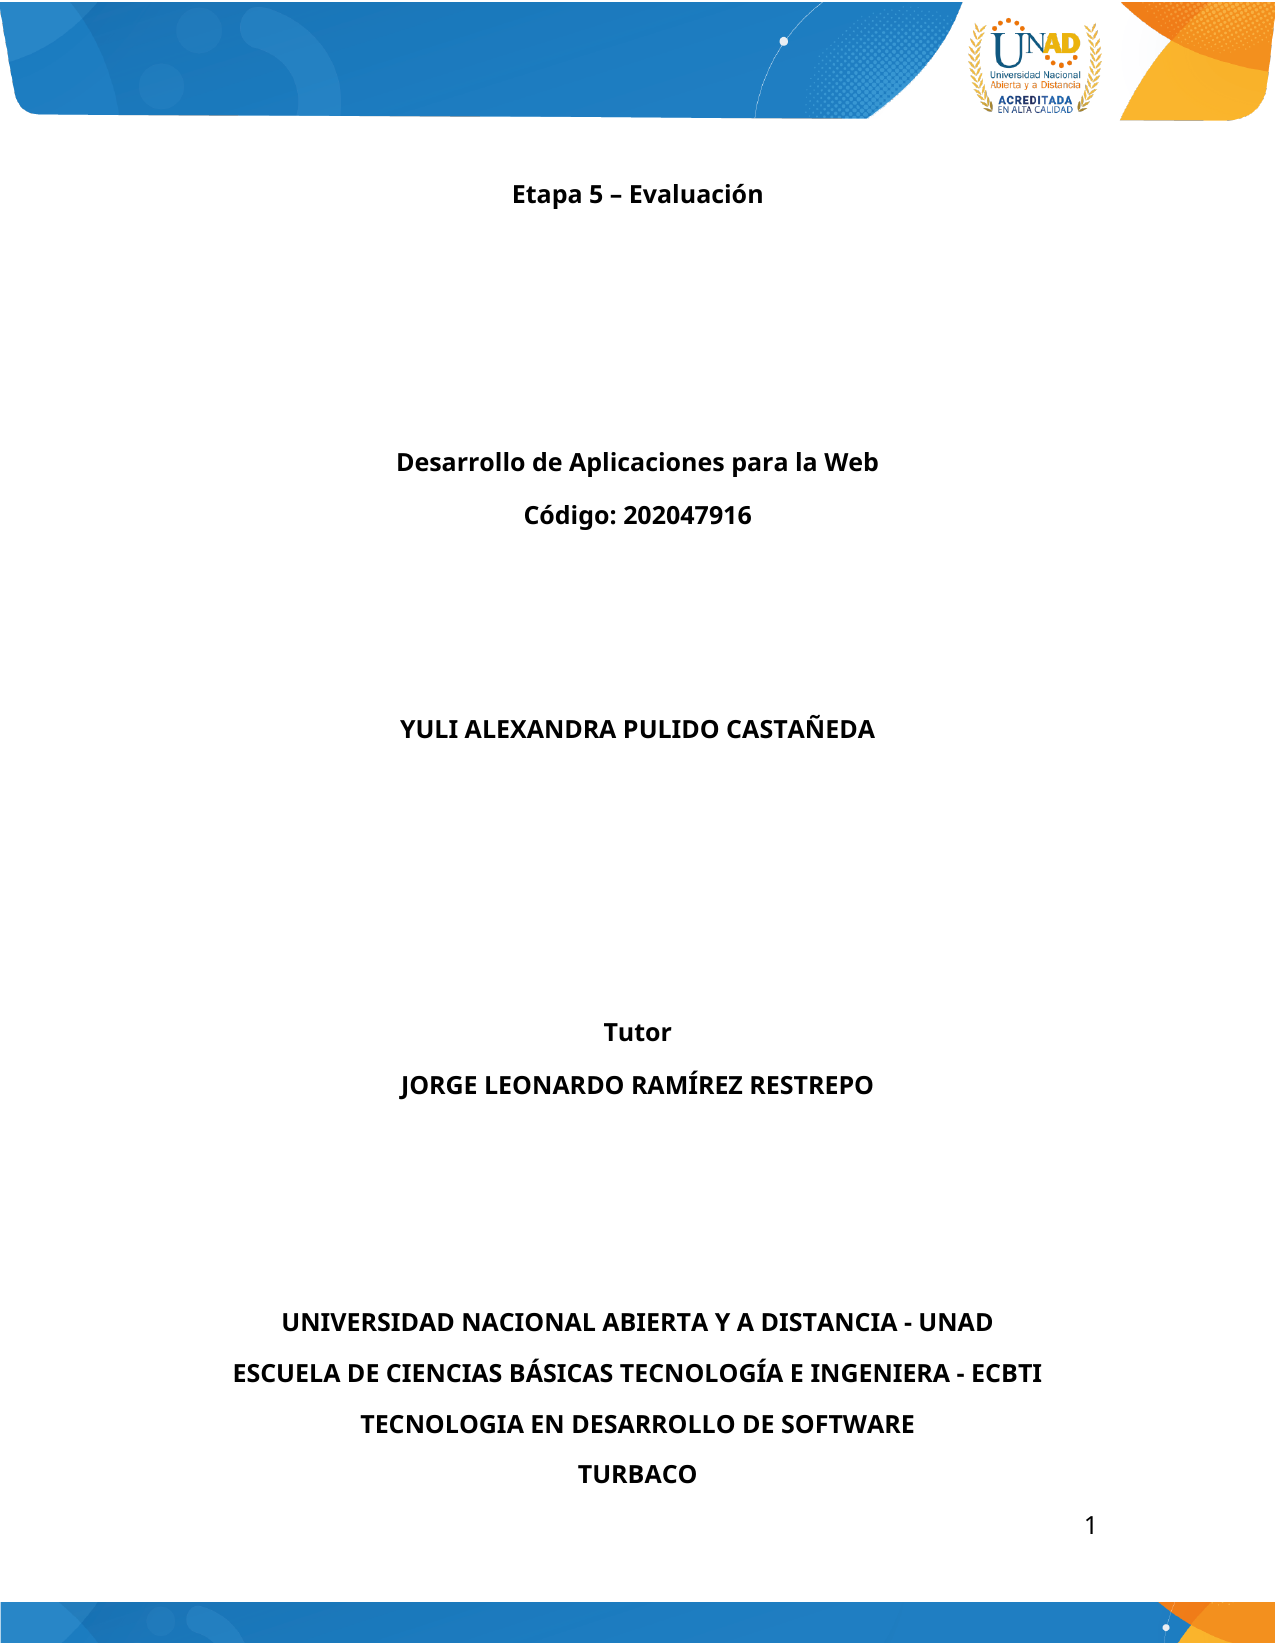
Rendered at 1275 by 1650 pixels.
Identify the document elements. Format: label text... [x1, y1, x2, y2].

text JORGE LEONARDO RAMÍREZ RESTREPO [177, 1068, 1098, 1102]
text ESCUELA DE CIENCIAS BÁSICAS TECNOLOGÍA E INGENIERA - ECBTI [177, 1356, 1098, 1390]
text TURBACO [177, 1457, 1098, 1491]
text UNIVERSIDAD NACIONAL ABIERTA Y A DISTANCIA - UNAD [177, 1305, 1098, 1339]
text Código: 202047916 [177, 498, 1098, 532]
text Tutor [177, 1014, 1098, 1048]
text YULI ALEXANDRA PULIDO CASTAÑEDA [177, 712, 1098, 746]
text Etapa 5 – Evaluación [177, 177, 1098, 211]
picture [0, 1602, 1275, 1643]
picture [0, 2, 1275, 143]
text Desarrollo de Aplicaciones para la Web [177, 444, 1098, 478]
text TECNOLOGIA EN DESARROLLO DE SOFTWARE [177, 1406, 1098, 1440]
